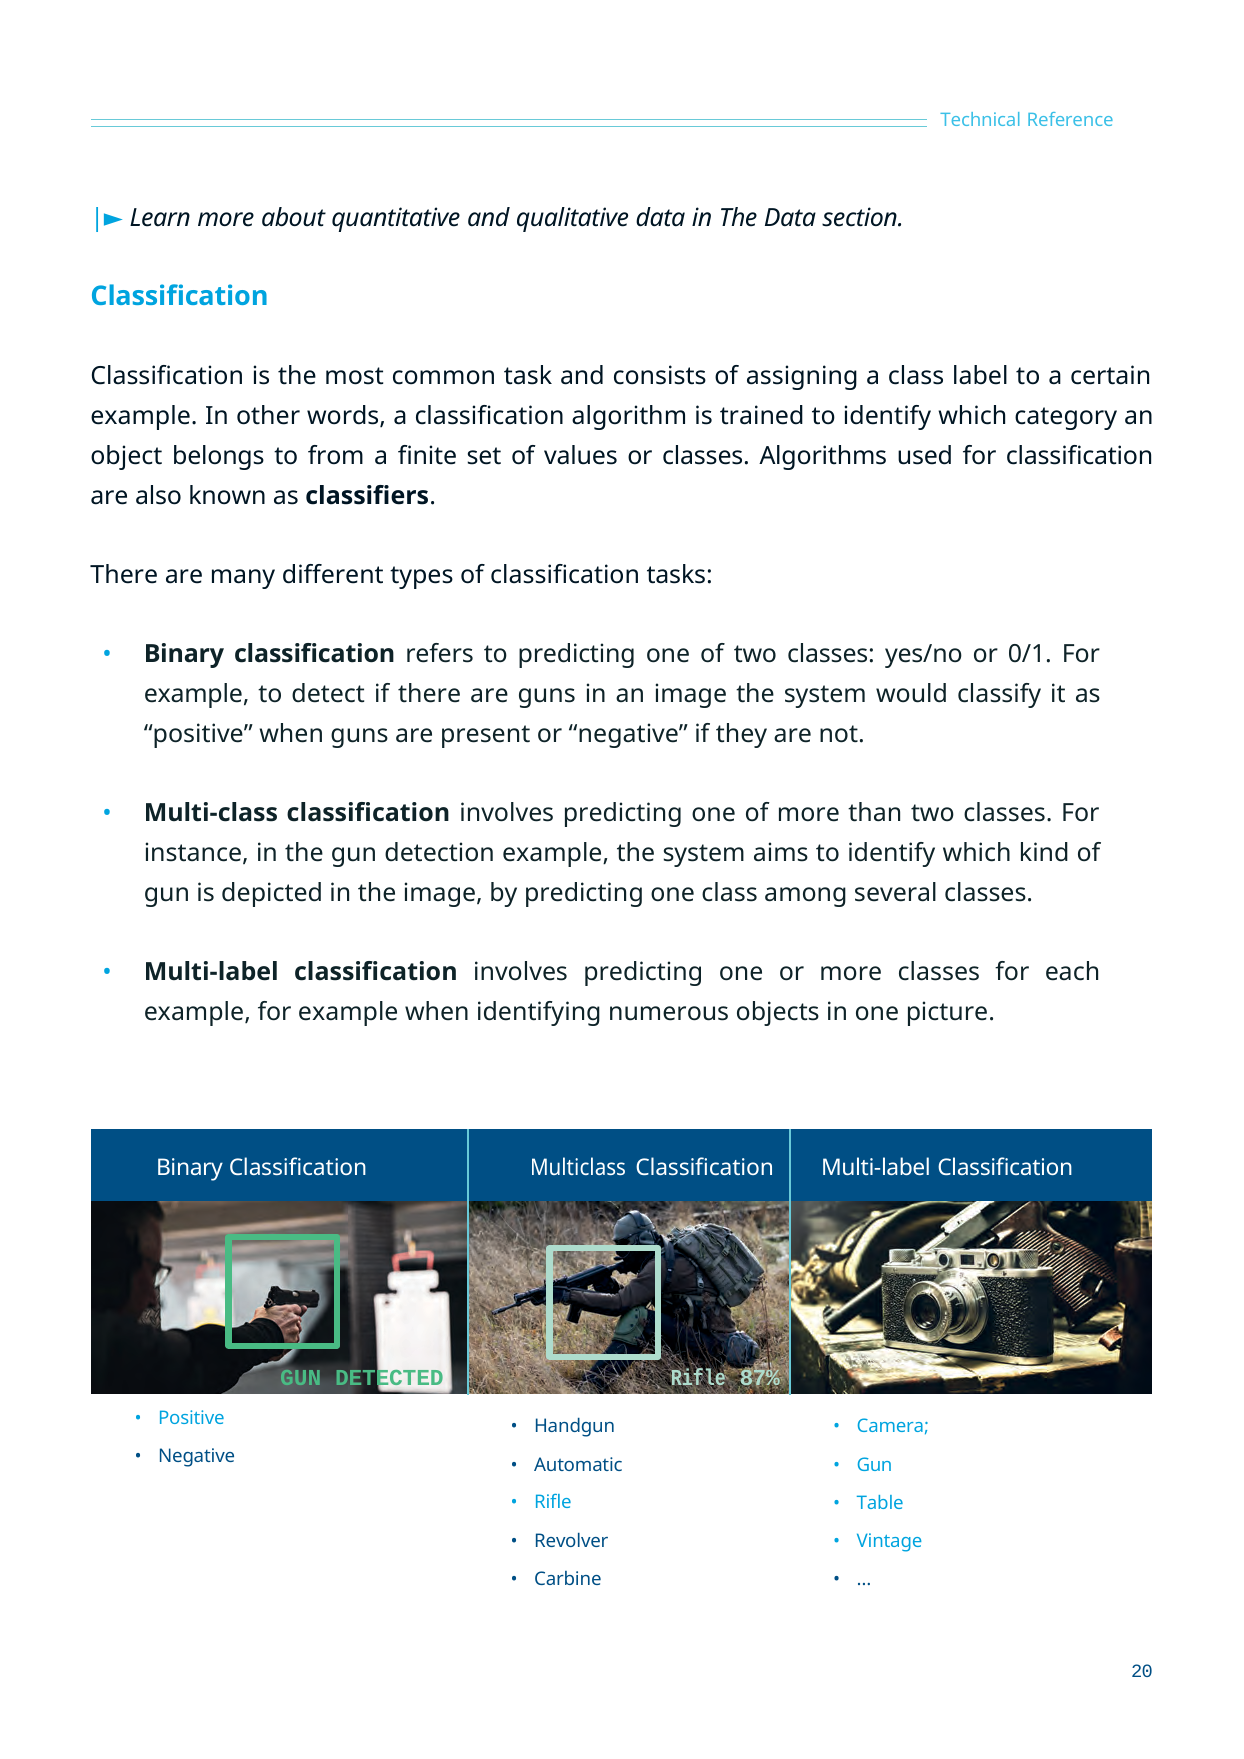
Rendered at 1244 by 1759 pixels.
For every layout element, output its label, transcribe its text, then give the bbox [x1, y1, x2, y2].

list Negative [134, 1442, 236, 1468]
list Handgun [510, 1413, 624, 1438]
list Revolver [510, 1527, 624, 1552]
list Camera; [833, 1413, 1155, 1438]
text |► Learn more about quantitative and qualitative data in The Data section. [90, 199, 1155, 233]
list Rifle [510, 1489, 624, 1514]
table_header Multi-label Classification [791, 1129, 1152, 1201]
table_cell Rifle 87% [469, 1201, 789, 1395]
table_header Multiclass Classification [469, 1129, 789, 1201]
text Classification is the most common task and consists of assigning a class label to a certain example. In other words, a classification algorithm is trained to identify which category an object belongs to from a finite set of values or classes. Algorithms used for classification are also known as classifiers. [90, 358, 1154, 511]
list Gun [833, 1451, 1155, 1476]
list Positive [134, 1404, 236, 1429]
list Table [833, 1489, 1155, 1514]
text There are many different types of classification tasks: [90, 557, 1155, 591]
list Carbine [510, 1565, 624, 1591]
list Binary classification refers to predicting one of two classes: yes/no or 0/1. For example, to detect if there are guns in an image the system would classify it as “positive” when guns are present or “negative” if they are not. [102, 636, 1101, 749]
table_header Binary Classification [91, 1129, 467, 1201]
list Multi-class classification involves predicting one of more than two classes. For instance, in the gun detection example, the system aims to identify which kind of gun is depicted in the image, by predicting one class among several classes. [102, 794, 1101, 908]
list Multi-label classification involves predicting one or more classes for each example, for example when identifying numerous objects in one picture. [102, 953, 1101, 1027]
list Automatic [510, 1451, 624, 1476]
list Vintage [833, 1527, 1155, 1553]
subtitle Classification [90, 276, 1155, 313]
table_cell GUN DETECTED [91, 1201, 467, 1395]
list … [833, 1565, 1155, 1591]
table_cell [791, 1201, 1152, 1395]
